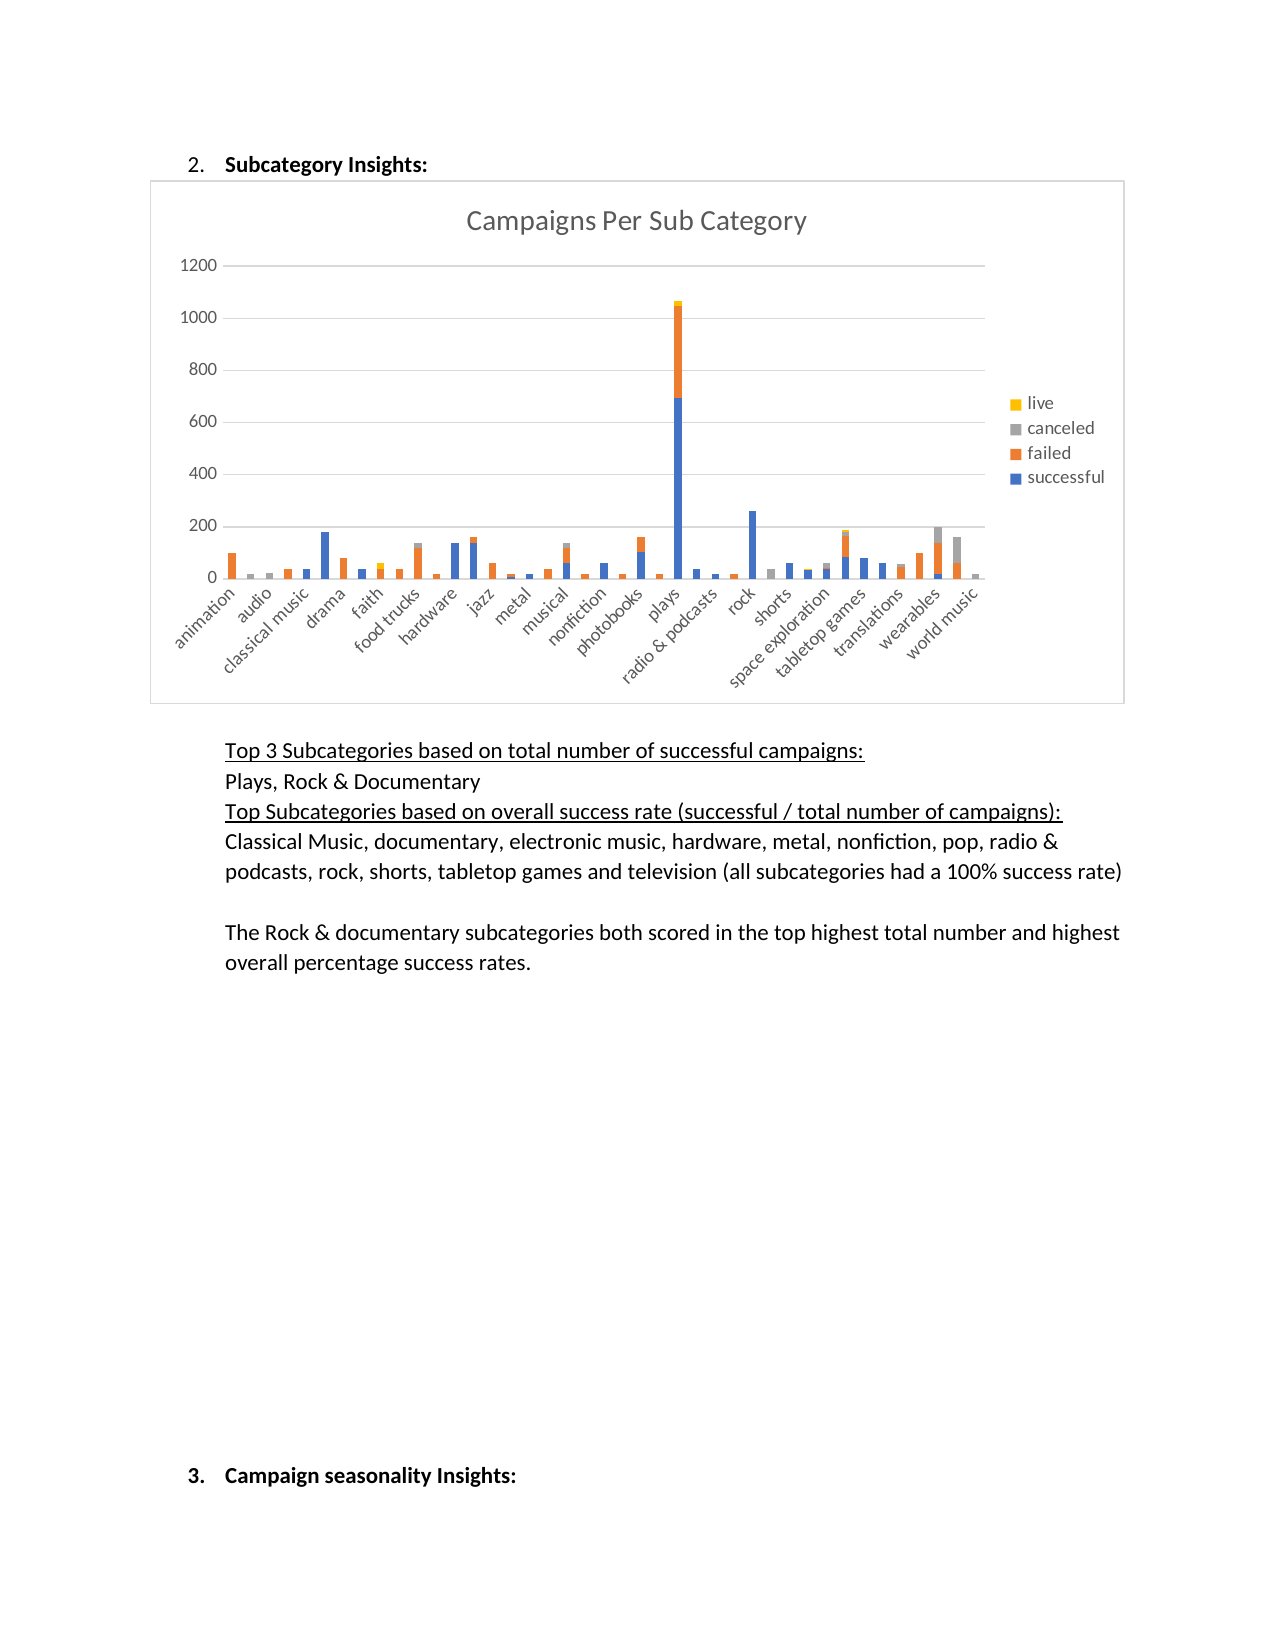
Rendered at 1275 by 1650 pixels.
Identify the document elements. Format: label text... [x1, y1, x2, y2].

list Subcategory Insights: [187, 150, 1125, 178]
list Classical Music, documentary, electronic music, hardware, metal, nonfiction, pop, radio & podcasts, rock, shorts, tabletop games and television (all subcategories had a 100% success rate) [225, 827, 1125, 886]
list Campaign seasonality Insights: [187, 1462, 1125, 1490]
list Top Subcategories based on overall success rate (successful / total number of campaigns): [225, 797, 1125, 825]
list The Rock & documentary subcategories both scored in the top highest total number and highest overall percentage success rates. [225, 918, 1125, 976]
list Plays, Rock & Documentary [225, 767, 1125, 795]
list Top 3 Subcategories based on total number of successful campaigns: [225, 737, 1125, 765]
